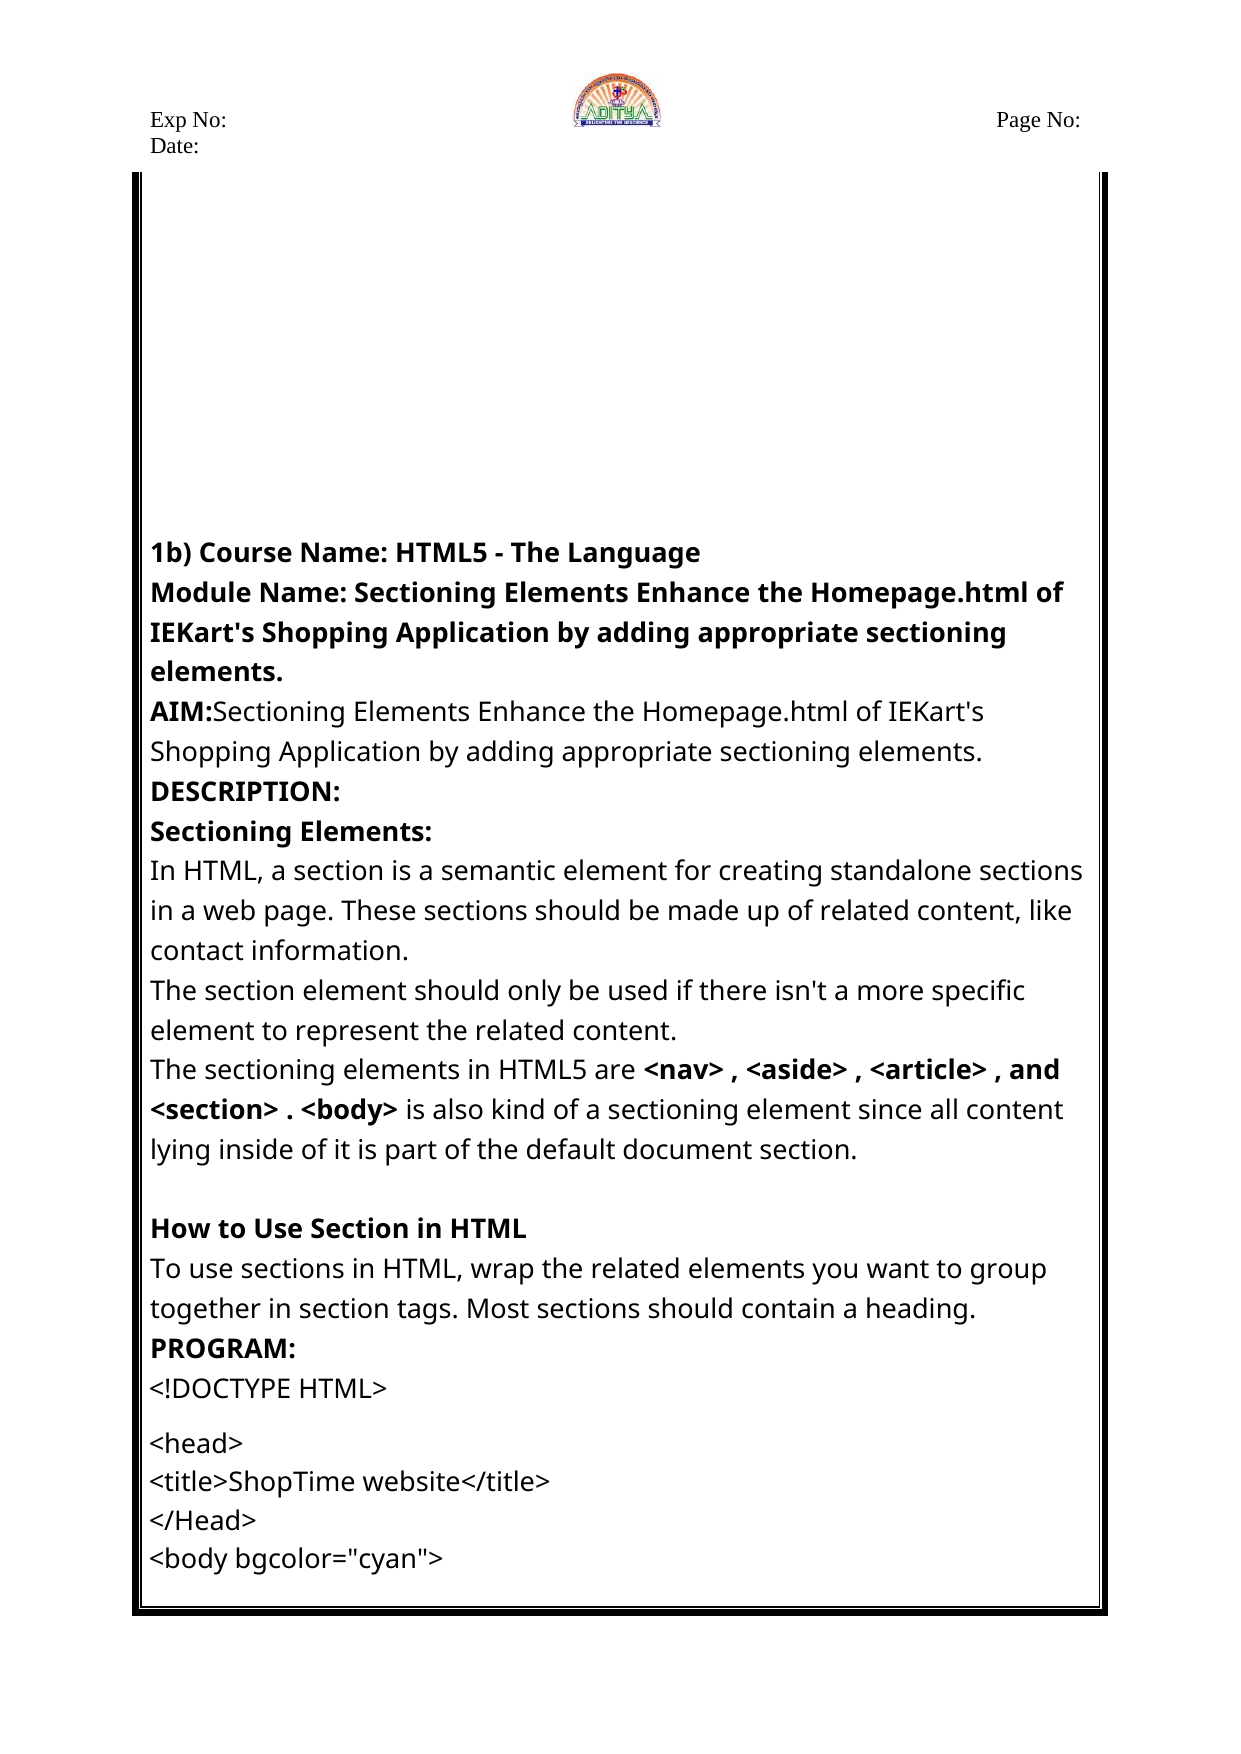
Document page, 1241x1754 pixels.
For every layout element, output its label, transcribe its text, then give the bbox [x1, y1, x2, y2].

picture [572, 73, 661, 127]
text PROGRAM: [150, 1329, 1097, 1366]
text The section element should only be used if there isn't a more specific element to represent the related content. [150, 971, 1097, 1048]
text <body bgcolor="cyan"> [148, 1540, 1097, 1577]
text <head> [148, 1424, 1097, 1461]
text 1b) Course Name: HTML5 - The Language [150, 533, 1097, 570]
text In HTML, a section is a semantic element for creating standalone sections in a web page. These sections should be made up of related content, like contact information. [150, 852, 1097, 968]
text How to Use Section in HTML [150, 1210, 1097, 1247]
text </Head> [148, 1501, 1097, 1538]
text <title>ShopTime website</title> [148, 1463, 1097, 1500]
text Module Name: Sectioning Elements Enhance the Homepage.html of IEKart's Shopping Application by adding appropriate sectioning elements. [150, 573, 1097, 690]
text DESCRIPTION: [150, 772, 1097, 809]
text <!DOCTYPE HTML> [148, 1369, 1097, 1406]
text Sectioning Elements: [150, 812, 1097, 849]
text AIM:Sectioning Elements Enhance the Homepage.html of IEKart's Shopping Application by adding appropriate sectioning elements. [150, 693, 1097, 769]
text To use sections in HTML, wrap the related elements you want to group together in section tags. Most sections should contain a heading. [150, 1250, 1097, 1326]
text The sectioning elements in HTML5 are <nav> , <aside> , <article> , and <section> . <body> is also kind of a sectioning element since all content lying inside of it is part of the default document section. [150, 1051, 1097, 1167]
